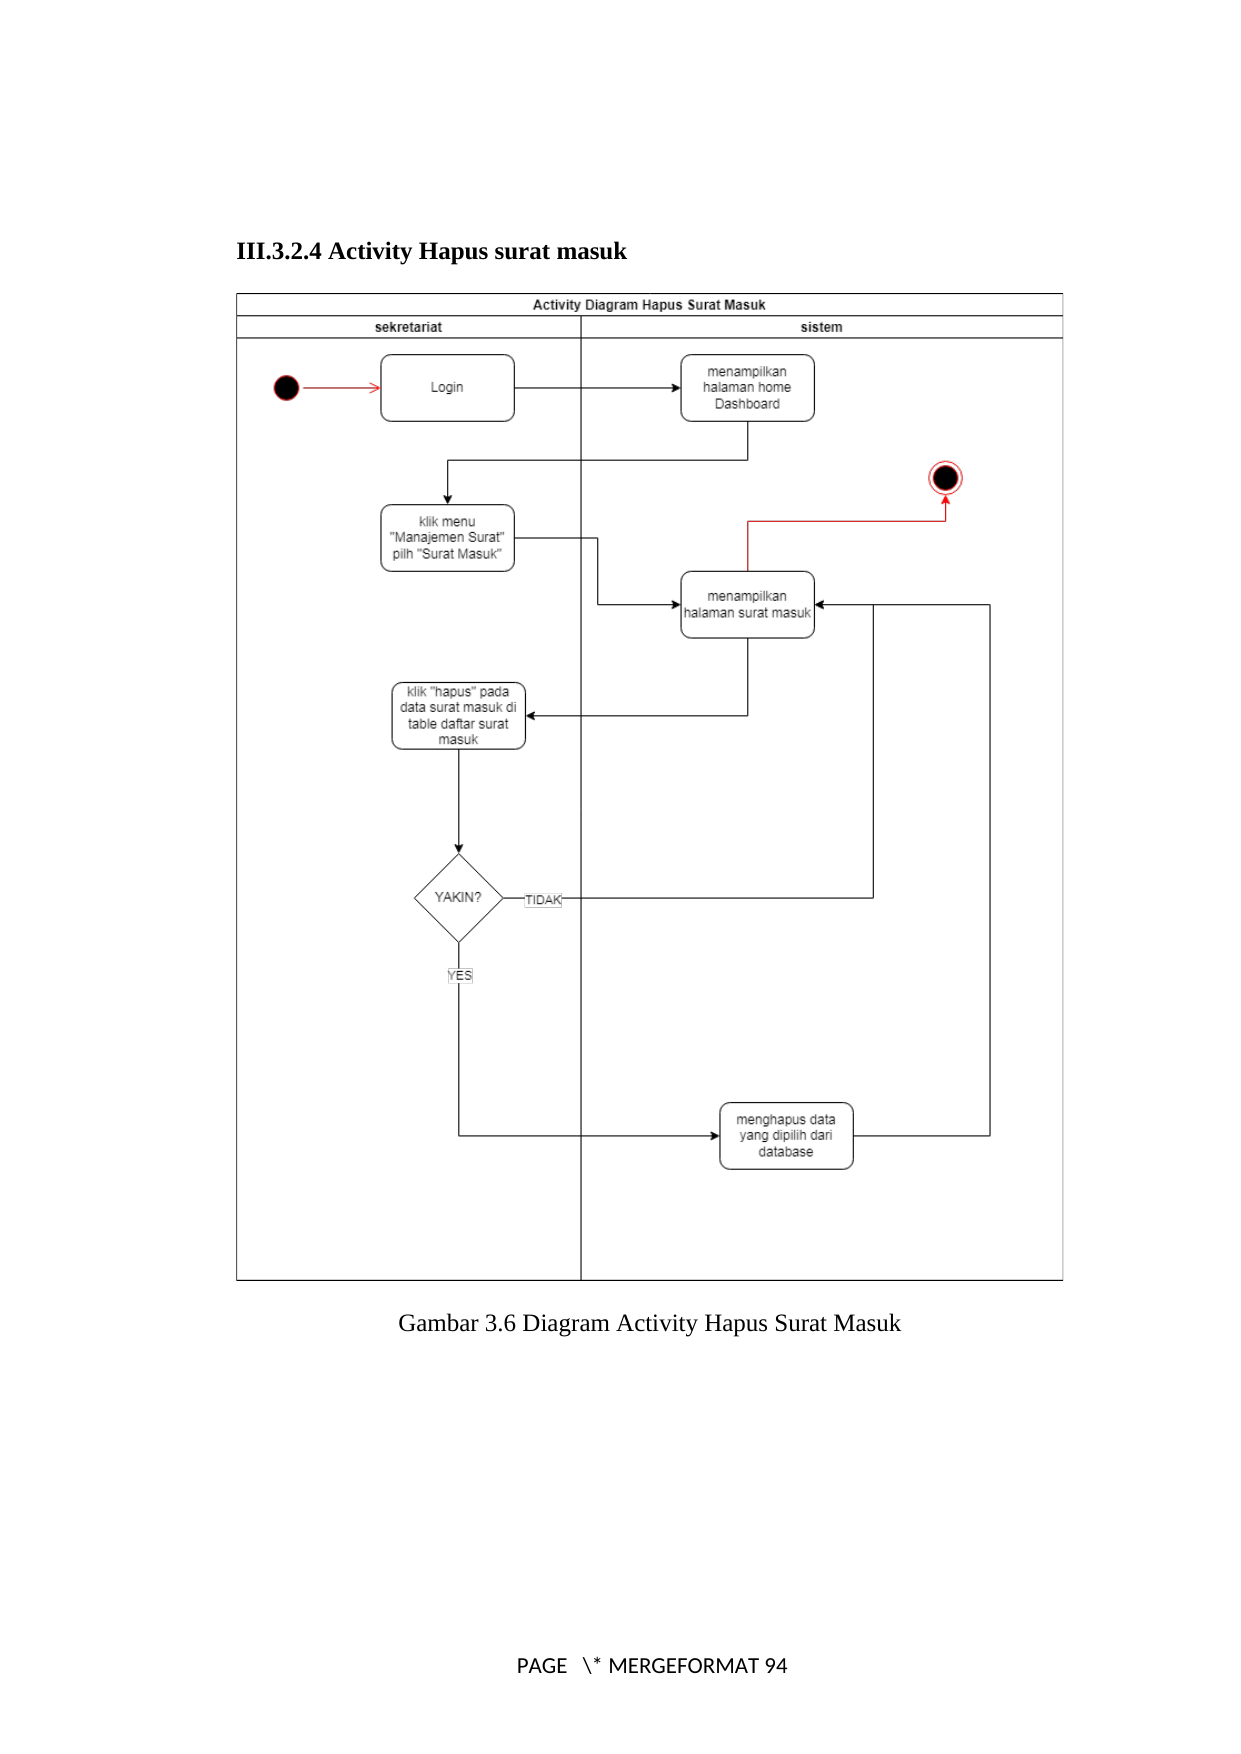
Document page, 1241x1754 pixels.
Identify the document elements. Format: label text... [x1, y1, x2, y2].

text Gambar 3.6 Diagram Activity Hapus Surat Masuk [236, 1308, 1063, 1337]
subtitle Activity Hapus surat masuk [236, 236, 1063, 265]
picture [236, 293, 1064, 1281]
